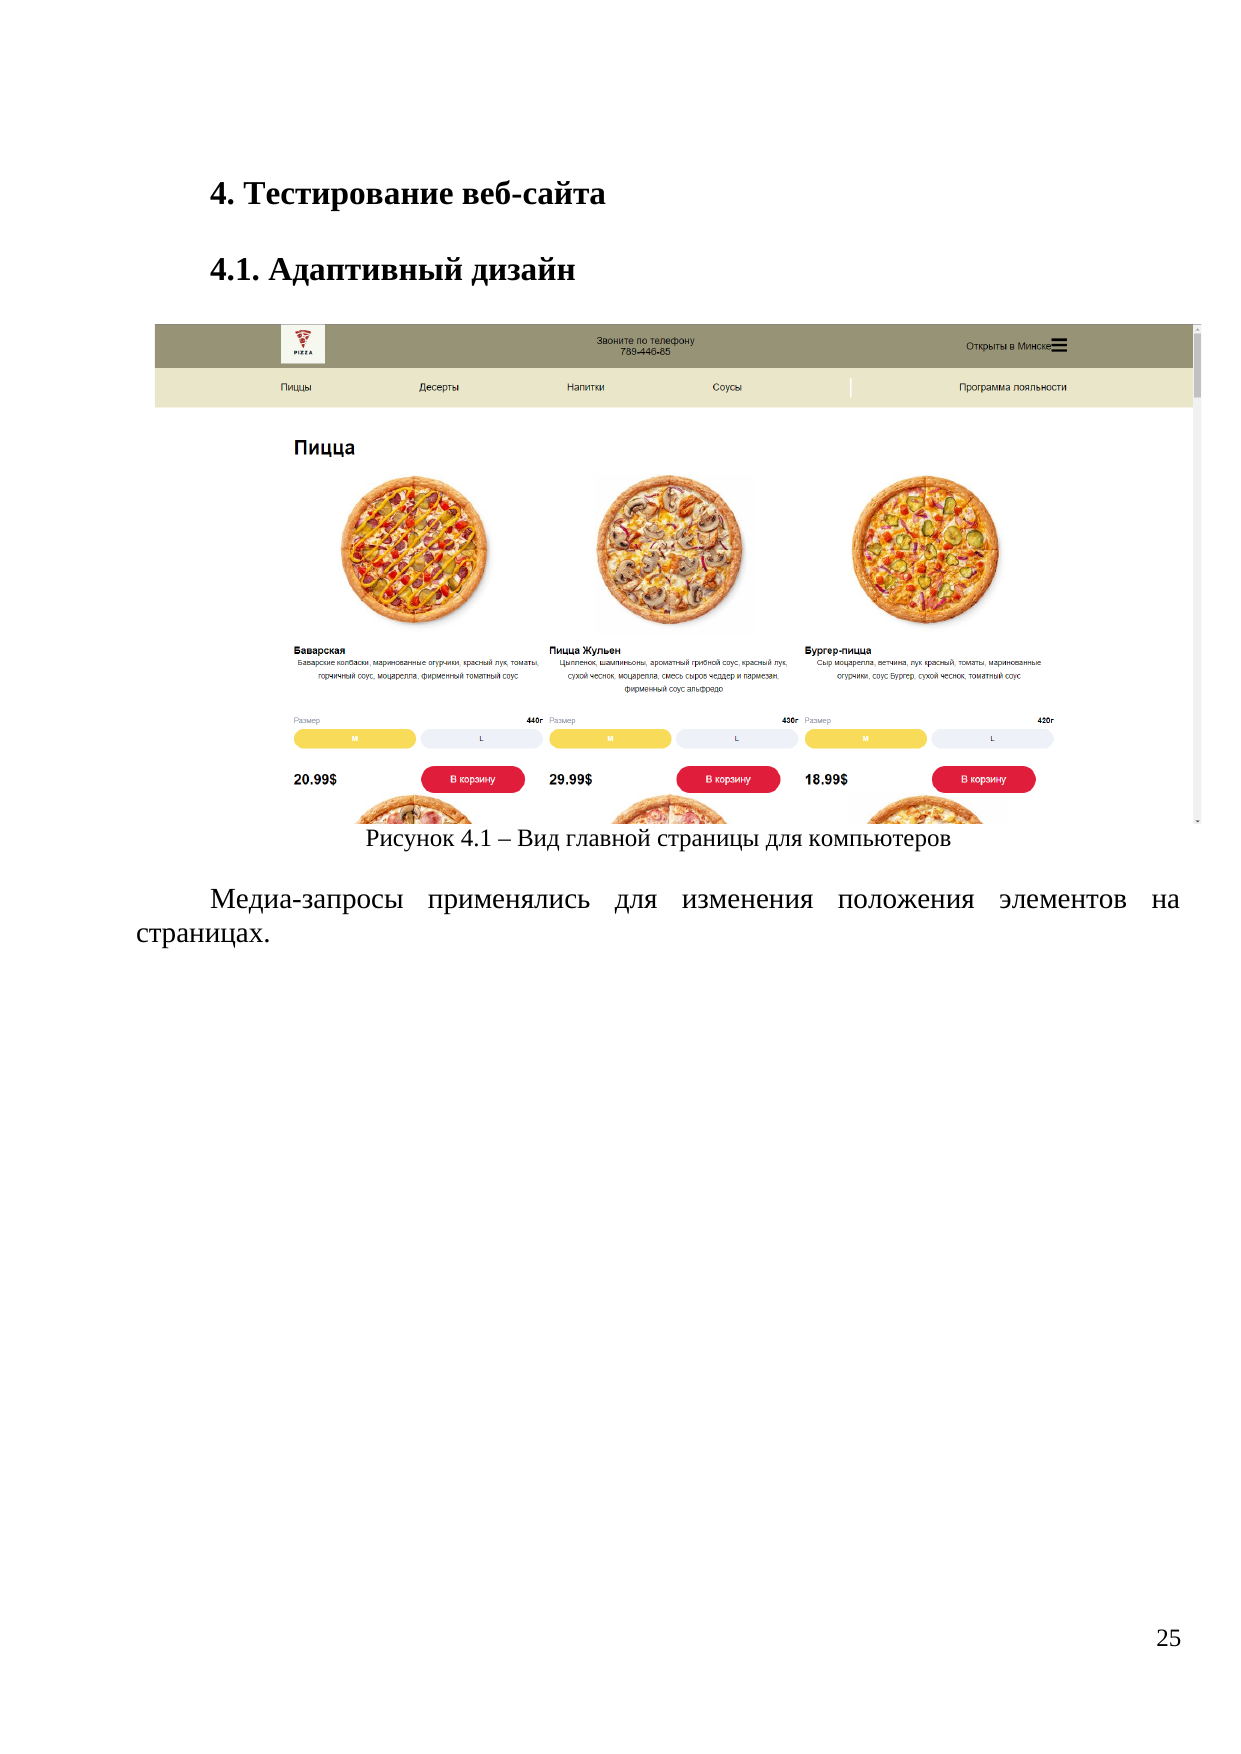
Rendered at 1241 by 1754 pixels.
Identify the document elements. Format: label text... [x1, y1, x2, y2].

text Рисунок 4.1 – Вид главной страницы для компьютеров [136, 324, 1181, 852]
text 4. Тестирование веб-сайта [210, 173, 1181, 211]
text 4.1. Адаптивный дизайн [136, 249, 1181, 287]
text Медиа-запросы применялись для изменения положения элементов на страницах. [136, 881, 1181, 948]
